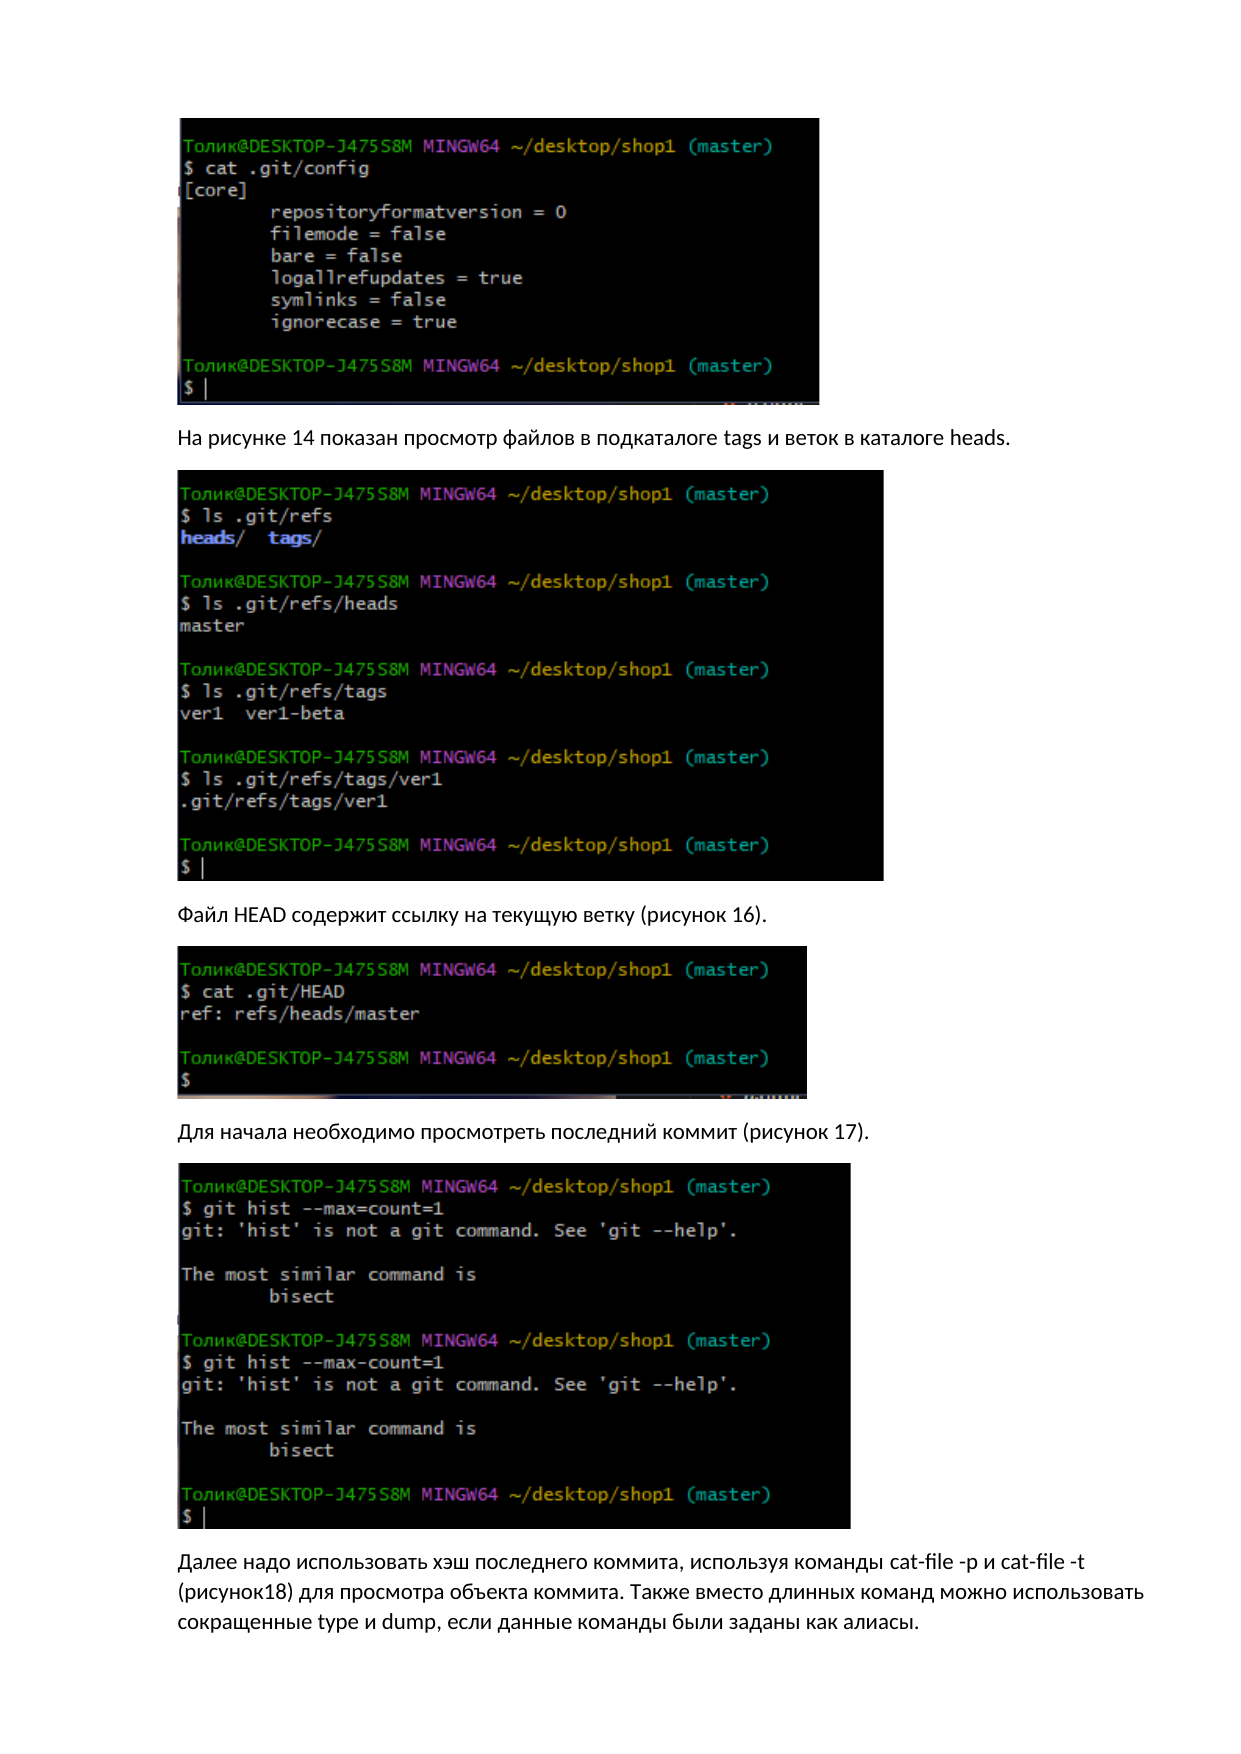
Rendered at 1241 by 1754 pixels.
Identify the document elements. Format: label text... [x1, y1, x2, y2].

picture [177, 118, 820, 405]
text На рисунке 14 показан просмотр файлов в подкаталоге tags и веток в каталоге heads. [177, 423, 1152, 451]
picture [177, 470, 884, 881]
picture [177, 1163, 851, 1529]
text Для начала необходимо просмотреть последний коммит (рисунок 17). [177, 1117, 1152, 1145]
picture [177, 946, 807, 1099]
text Файл HEAD содержит ссылку на текущую ветку (рисунок 16). [177, 900, 1152, 928]
text Далее надо использовать хэш последнего коммита, используя команды cat-file -p и cat-file -t (рисунок18) для просмотра объекта коммита. Также вместо длинных команд можно использовать сокращенные type и dump, если данные команды были заданы как алиасы. [177, 1547, 1152, 1635]
